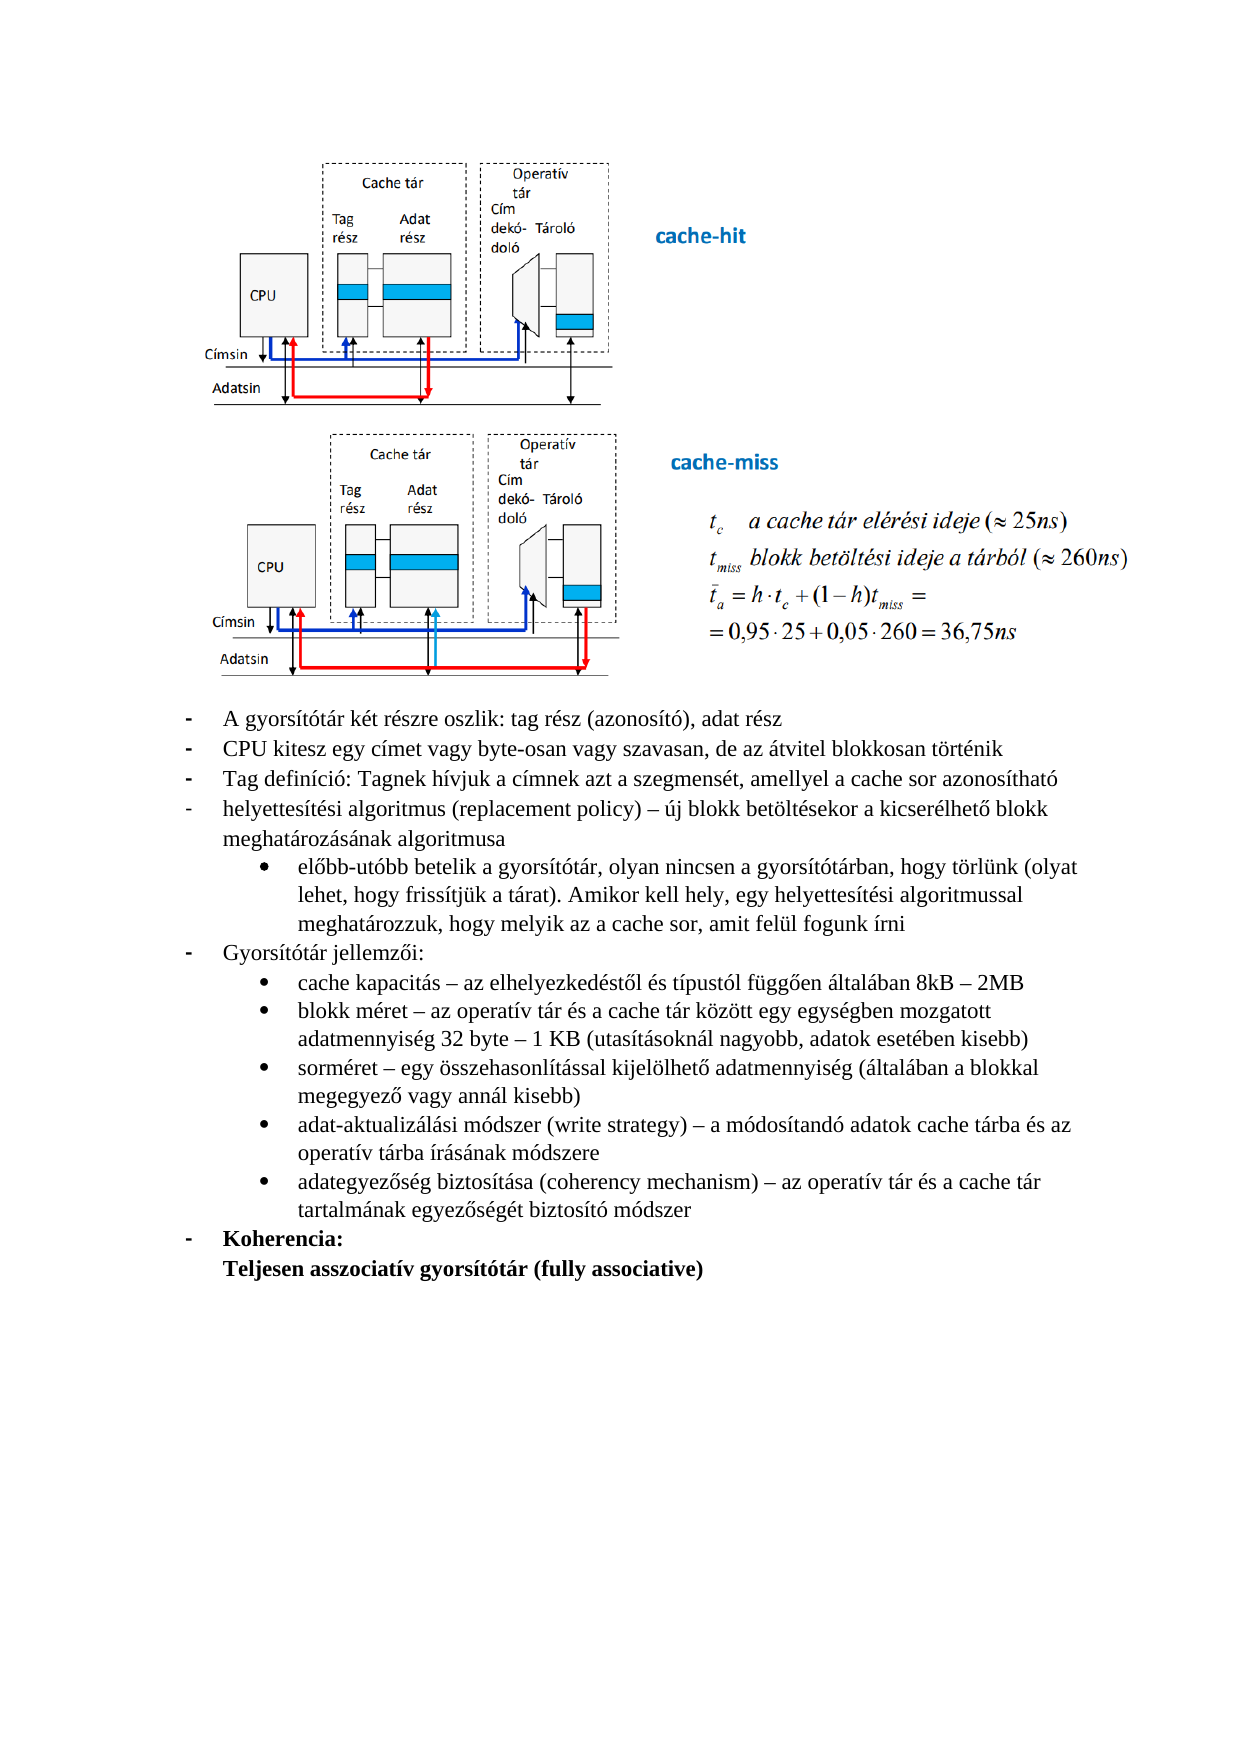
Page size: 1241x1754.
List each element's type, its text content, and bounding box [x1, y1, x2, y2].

list cache kapacitás – az elhelyezkedéstől és típustól függően általában 8kB – 2MB [260, 969, 1093, 995]
picture [185, 147, 1130, 686]
list Teljesen asszociatív gyorsítótár (fully associative) [223, 1255, 1093, 1281]
list blokk méret – az operatív tár és a cache tár között egy egységben mozgatott adatmennyiség 32 byte – 1 KB (utasításoknál nagyobb, adatok esetében kisebb) [260, 997, 1093, 1052]
list CPU kitesz egy címet vagy byte-osan vagy szavasan, de az átvitel blokkosan történik [185, 734, 1093, 762]
list adategyezőség biztosítása (coherency mechanism) – az operatív tár és a cache tár tartalmának egyezőségét biztosító módszer [260, 1168, 1093, 1222]
list előbb-utóbb betelik a gyorsítótár, olyan nincsen a gyorsítótárban, hogy törlünk (olyat lehet, hogy frissítjük a tárat). Amikor kell hely, egy helyettesítési algoritmussal meghatározzuk, hogy melyik az a cache sor, amit felül fogunk írni [260, 853, 1093, 936]
list adat-aktualizálási módszer (write strategy) – a módosítandó adatok cache tárba és az operatív tárba írásának módszere [260, 1111, 1093, 1166]
list Tag definíció: Tagnek hívjuk a címnek azt a szegmensét, amellyel a cache sor azonosítható [185, 764, 1093, 792]
list helyettesítési algoritmus (replacement policy) – új blokk betöltésekor a kicserélhető blokk meghatározásának algoritmusa [185, 794, 1093, 851]
list Gyorsítótár jellemzői: [185, 938, 1093, 966]
list Koherencia: [185, 1224, 1093, 1253]
list A gyorsítótár két részre oszlik: tag rész (azonosító), adat rész [185, 704, 1093, 732]
list sorméret – egy összehasonlítással kijelölhető adatmennyiség (általában a blokkal megegyező vagy annál kisebb) [260, 1054, 1093, 1109]
